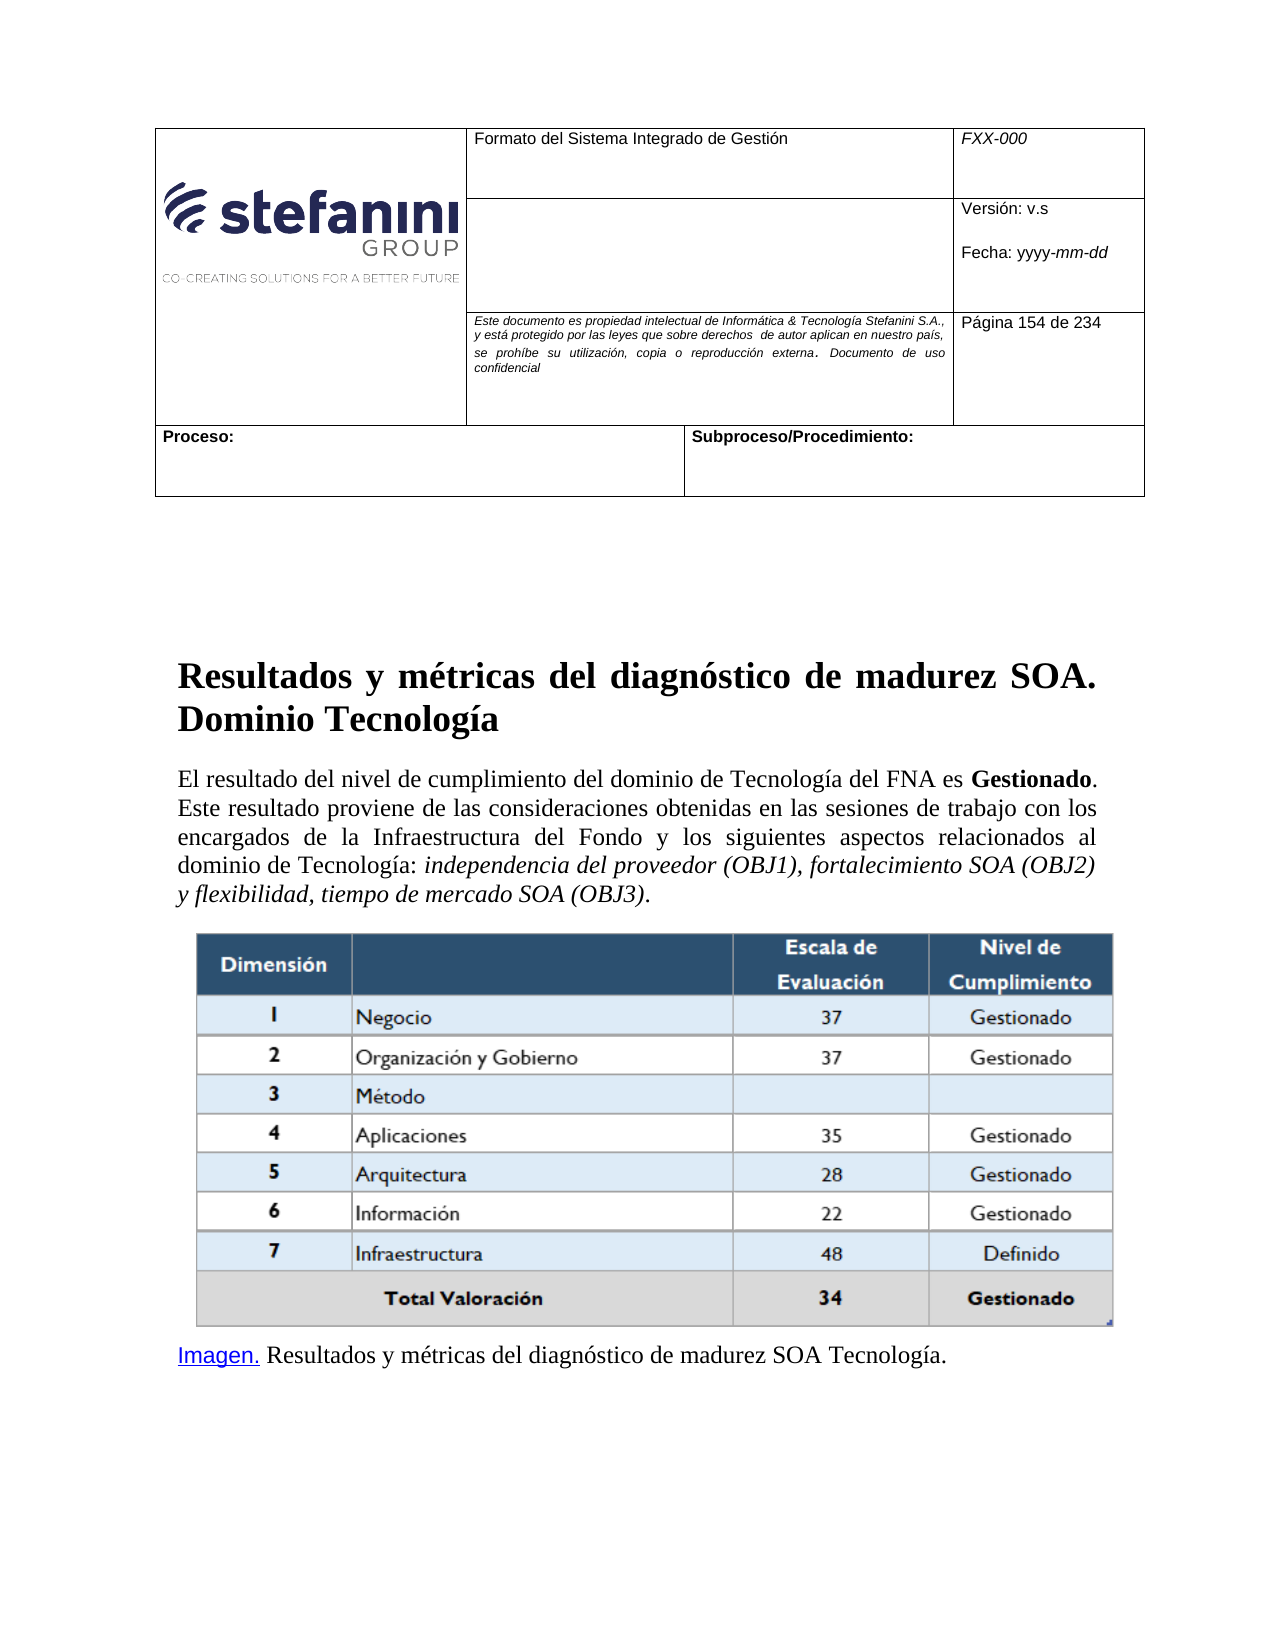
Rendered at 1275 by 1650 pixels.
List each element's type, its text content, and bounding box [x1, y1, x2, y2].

text El resultado del nivel de cumplimiento del dominio de Tecnología del FNA es Gestionado. Este resultado proviene de las consideraciones obtenidas en las sesiones de trabajo con los encargados de la Infraestructura del Fondo y los siguientes aspectos relacionados al dominio de Tecnología: independencia del proveedor (OBJ1), fortalecimiento SOA (OBJ2) y flexibilidad, tiempo de mercado SOA (OBJ3). [177, 764, 1098, 908]
picture [196, 933, 1115, 1328]
subtitle Resultados y métricas del diagnóstico de madurez SOA. Dominio Tecnología [177, 653, 1098, 739]
text Imagen. Resultados y métricas del diagnóstico de madurez SOA Tecnología. [177, 1340, 1098, 1369]
picture [162, 182, 460, 286]
